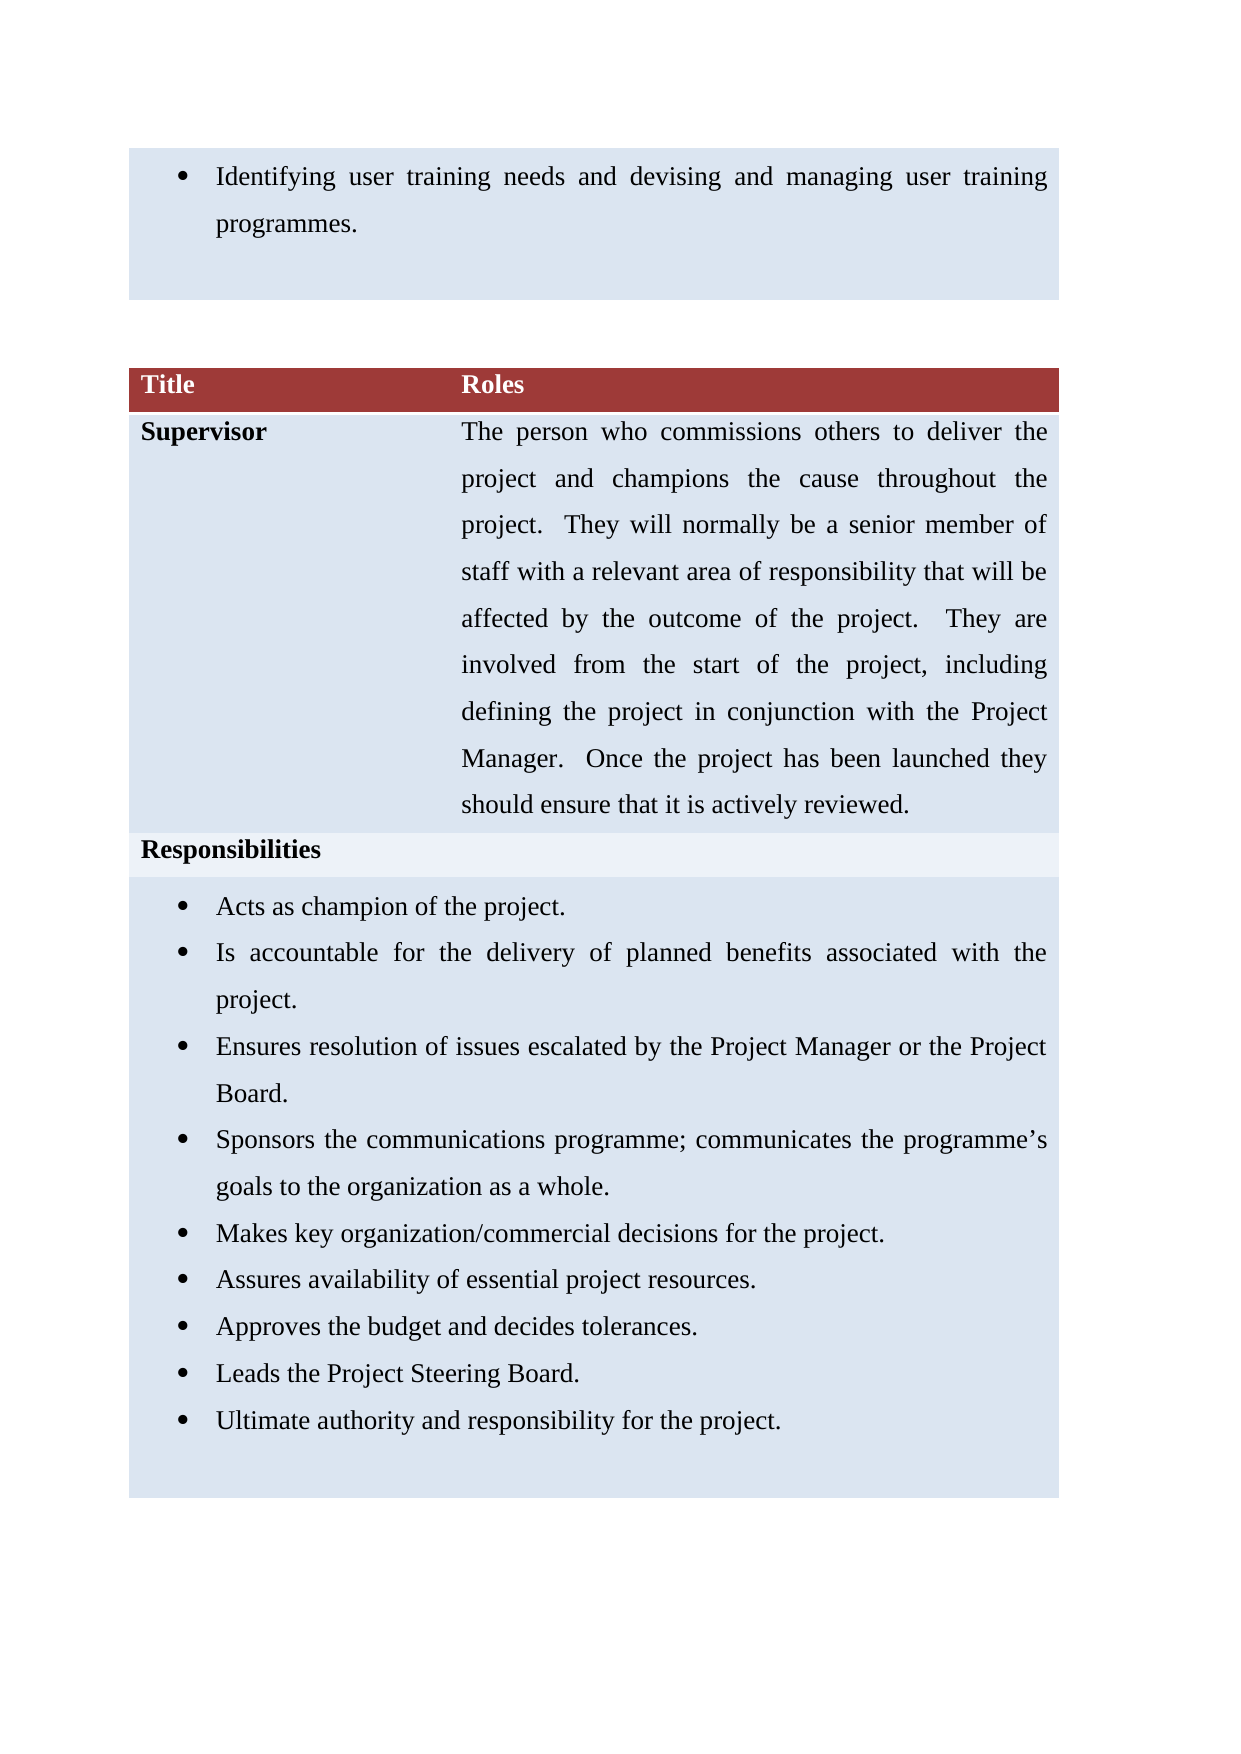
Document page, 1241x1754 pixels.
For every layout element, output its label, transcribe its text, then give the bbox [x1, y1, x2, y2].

table_cell Responsibilities [129, 833, 1059, 877]
table_cell Supervisor [129, 415, 450, 833]
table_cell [129, 148, 1059, 300]
table_cell The person who commissions others to deliver the project and champions the cause throughout the project. They will normally be a senior member of staff with a relevant area of responsibility that will be affected by the outcome of the project. They are involved from the start of the project, including defining the project in conjunction with the Project Manager. Once the project has been launched they should ensure that it is actively reviewed. [450, 415, 1059, 833]
table_header Title [129, 368, 450, 412]
table_cell Acts as champion of the project. Is accountable for the delivery of planned benefits associated with the project. Ensures resolution of issues escalated by the Project Manager or the Project Board. Sponsors the communications programme; communicates the programme’s goals to the organization as a whole. Makes key organization/commercial decisions for the project. Assures availability of essential project resources. Approves the budget and decides tolerances. Leads the Project Steering Board. Ultimate authority and responsibility for the project. [129, 877, 1059, 1498]
table_header Roles [450, 368, 1059, 412]
